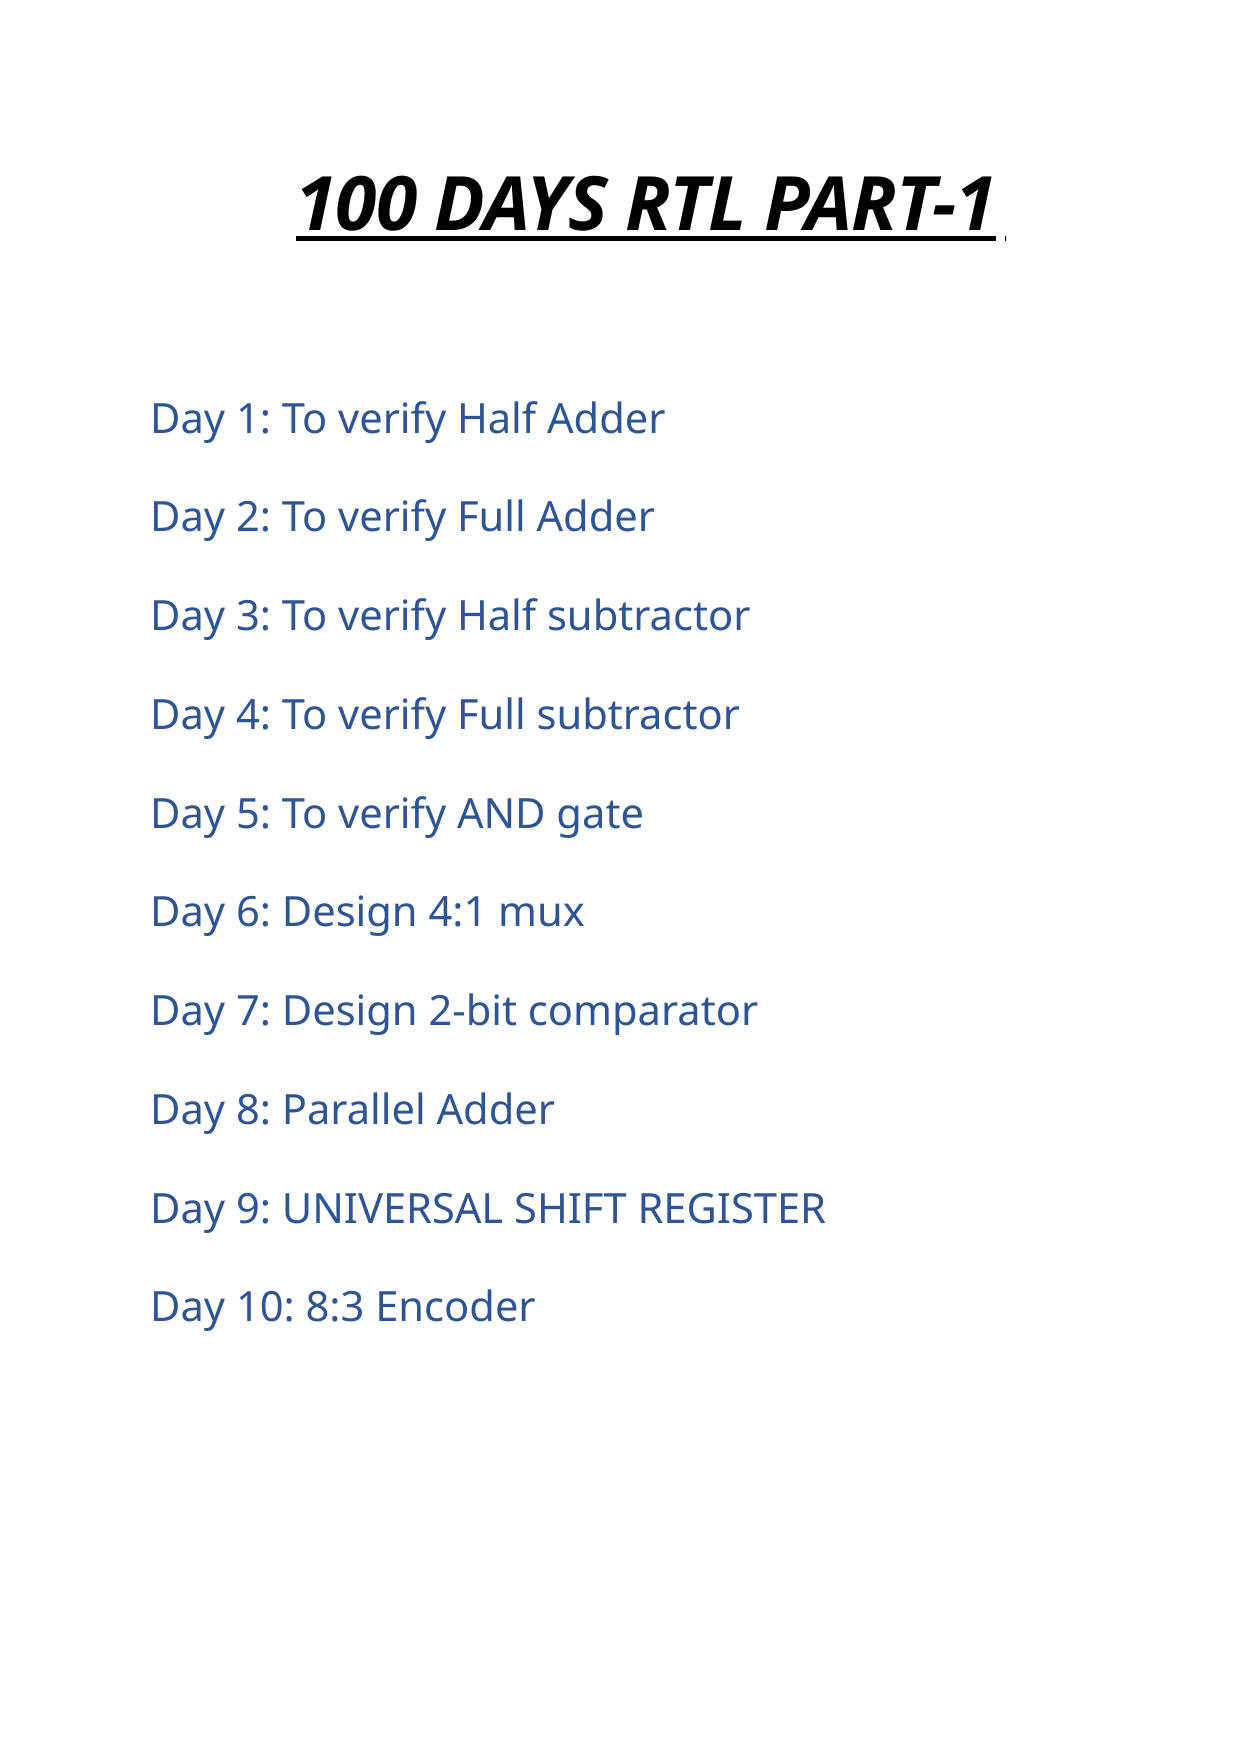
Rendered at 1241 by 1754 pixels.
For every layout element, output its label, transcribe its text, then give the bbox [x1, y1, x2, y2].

subtitle Day 7: Design 2-bit comparator [150, 981, 1090, 1038]
subtitle Day 6: Design 4:1 mux [150, 882, 1090, 939]
subtitle Day 3: To verify Half subtractor [150, 586, 1090, 643]
subtitle Day 4: To verify Full subtractor [150, 685, 1090, 741]
title 100 DAYS RTL PART-1 [150, 150, 1090, 252]
subtitle Day 9: UNIVERSAL SHIFT REGISTER [150, 1178, 1090, 1235]
subtitle Day 10: 8:3 Encoder [150, 1277, 1090, 1334]
subtitle Day 5: To verify AND gate [150, 783, 1090, 840]
subtitle Day 1: To verify Half Adder [150, 388, 1090, 445]
subtitle Day 8: Parallel Adder [150, 1080, 1090, 1136]
subtitle Day 2: To verify Full Adder [150, 487, 1090, 544]
